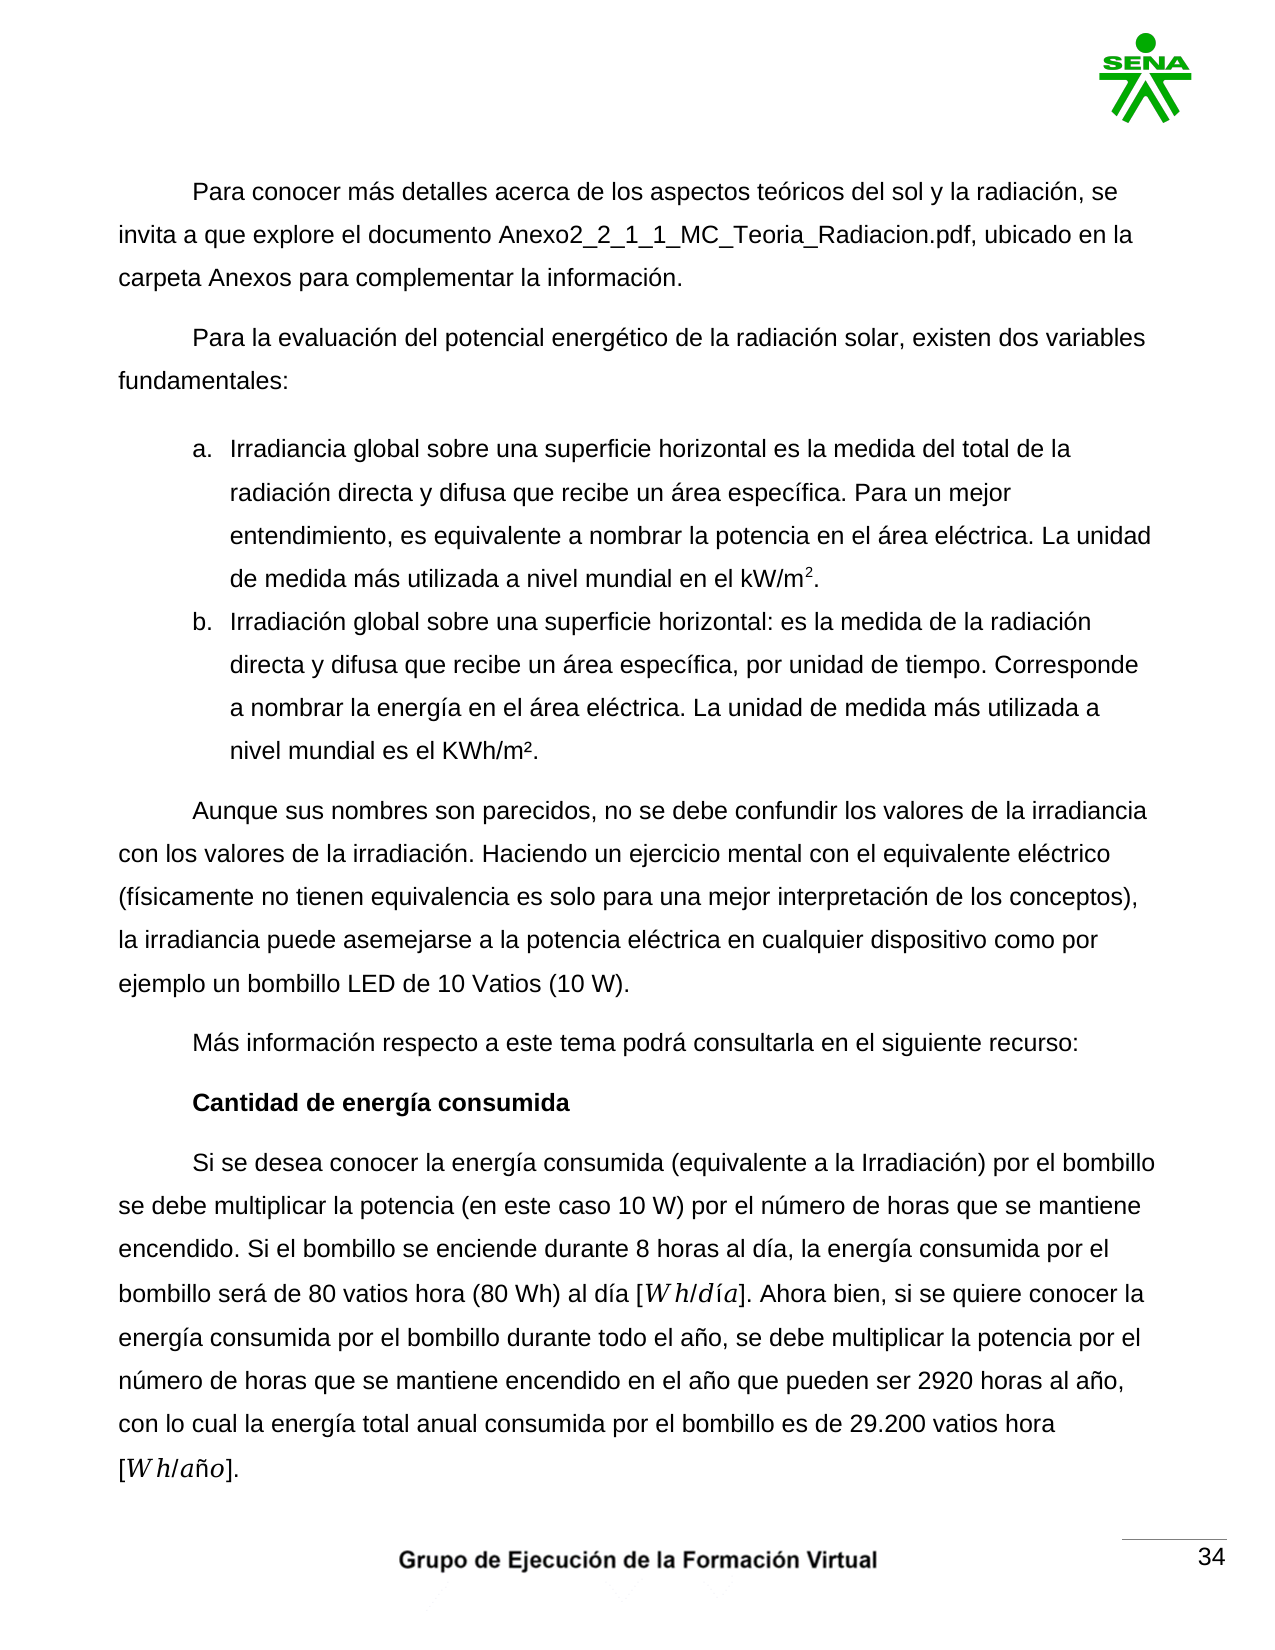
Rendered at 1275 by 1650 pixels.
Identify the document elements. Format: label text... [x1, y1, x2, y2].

list Irradiación global sobre una superficie horizontal: es la medida de la radiación directa y difusa que recibe un área específica, por unidad de tiempo. Corresponde a nombrar la energía en el área eléctrica. La unidad de medida más utilizada a nivel mundial es el KWh/m². [192, 607, 1157, 765]
text Si se desea conocer la energía consumida (equivalente a la Irradiación) por el bombillo se debe multiplicar la potencia (en este caso 10 W) por el número de horas que se mantiene encendido. Si el bombillo se enciende durante 8 horas al día, la energía consumida por el bombillo será de 80 vatios hora (80 Wh) al día [𝑊ℎ/𝑑í𝑎]. Ahora bien, si se quiere conocer la energía consumida por el bombillo durante todo el año, se debe multiplicar la potencia por el número de horas que se mantiene encendido en el año que pueden ser 2920 horas al año, con lo cual la energía total anual consumida por el bombillo es de 29.200 vatios hora [𝑊ℎ/𝑎ñ𝑜]. [118, 1148, 1157, 1483]
text Para conocer más detalles acerca de los aspectos teóricos del sol y la radiación, se invita a que explore el documento Anexo2_2_1_1_MC_Teoria_Radiacion.pdf, ubicado en la carpeta Anexos para complementar la información. [118, 177, 1157, 292]
text Para la evaluación del potencial energético de la radiación solar, existen dos variables fundamentales: [118, 323, 1157, 395]
picture [1099, 33, 1192, 123]
text Aunque sus nombres son parecidos, no se debe confundir los valores de la irradiancia con los valores de la irradiación. Haciendo un ejercicio mental con el equivalente eléctrico (físicamente no tienen equivalencia es solo para una mejor interpretación de los conceptos), la irradiancia puede asemejarse a la potencia eléctrica en cualquier dispositivo como por ejemplo un bombillo LED de 10 Vatios (10 W). [118, 796, 1157, 997]
picture [0, 1500, 1275, 1611]
text Más información respecto a este tema podrá consultarla en el siguiente recurso: [118, 1028, 1157, 1057]
text Cantidad de energía consumida [118, 1088, 1157, 1117]
list Irradiancia global sobre una superficie horizontal es la medida del total de la radiación directa y difusa que recibe un área específica. Para un mejor entendimiento, es equivalente a nombrar la potencia en el área eléctrica. La unidad de medida más utilizada a nivel mundial en el kW/m2. [192, 434, 1157, 593]
